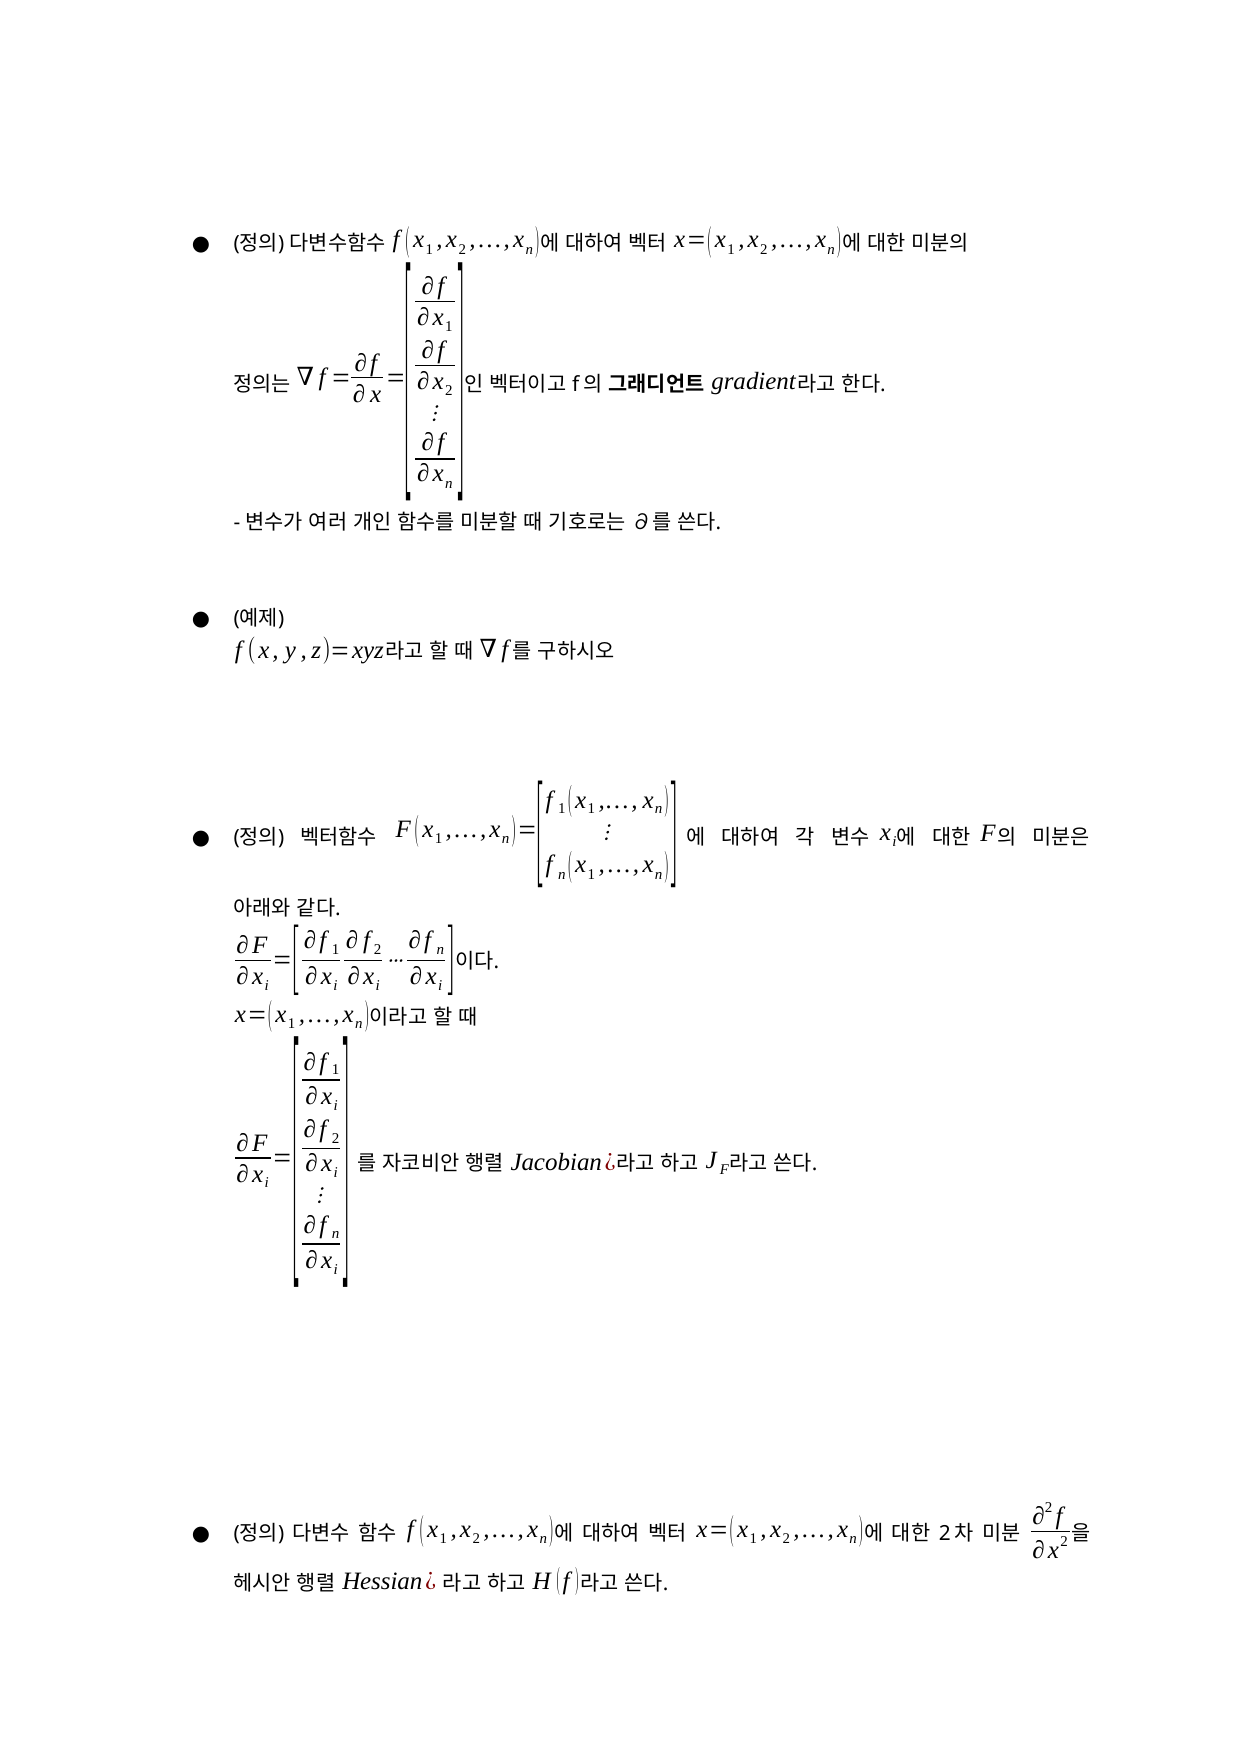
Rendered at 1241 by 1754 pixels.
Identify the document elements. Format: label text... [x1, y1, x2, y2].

list (정의) 벡터함수 에 대하여 각 변수 에 대한 의 미분은 아래와 같다. 이다. 이라고 할 때 를 자코비안 행렬 라고 하고 라고 쓴다. [192, 779, 1090, 1289]
list (정의) 다변수 함수 에 대하여 벡터 에 대한 2차 미분 을 헤시안 행렬 라고 하고 라고 쓴다. [192, 1498, 1090, 1597]
list (정의) 다변수함수 에 대하여 벡터 에 대한 미분의 정의는 인 벡터이고 f의 그래디언트 라고 한다. - 변수가 여러 개인 함수를 미분할 때 기호로는 ∂를 쓴다. [192, 224, 1090, 535]
list (예제) 라고 할 때 를 구하시오 [192, 602, 1090, 665]
